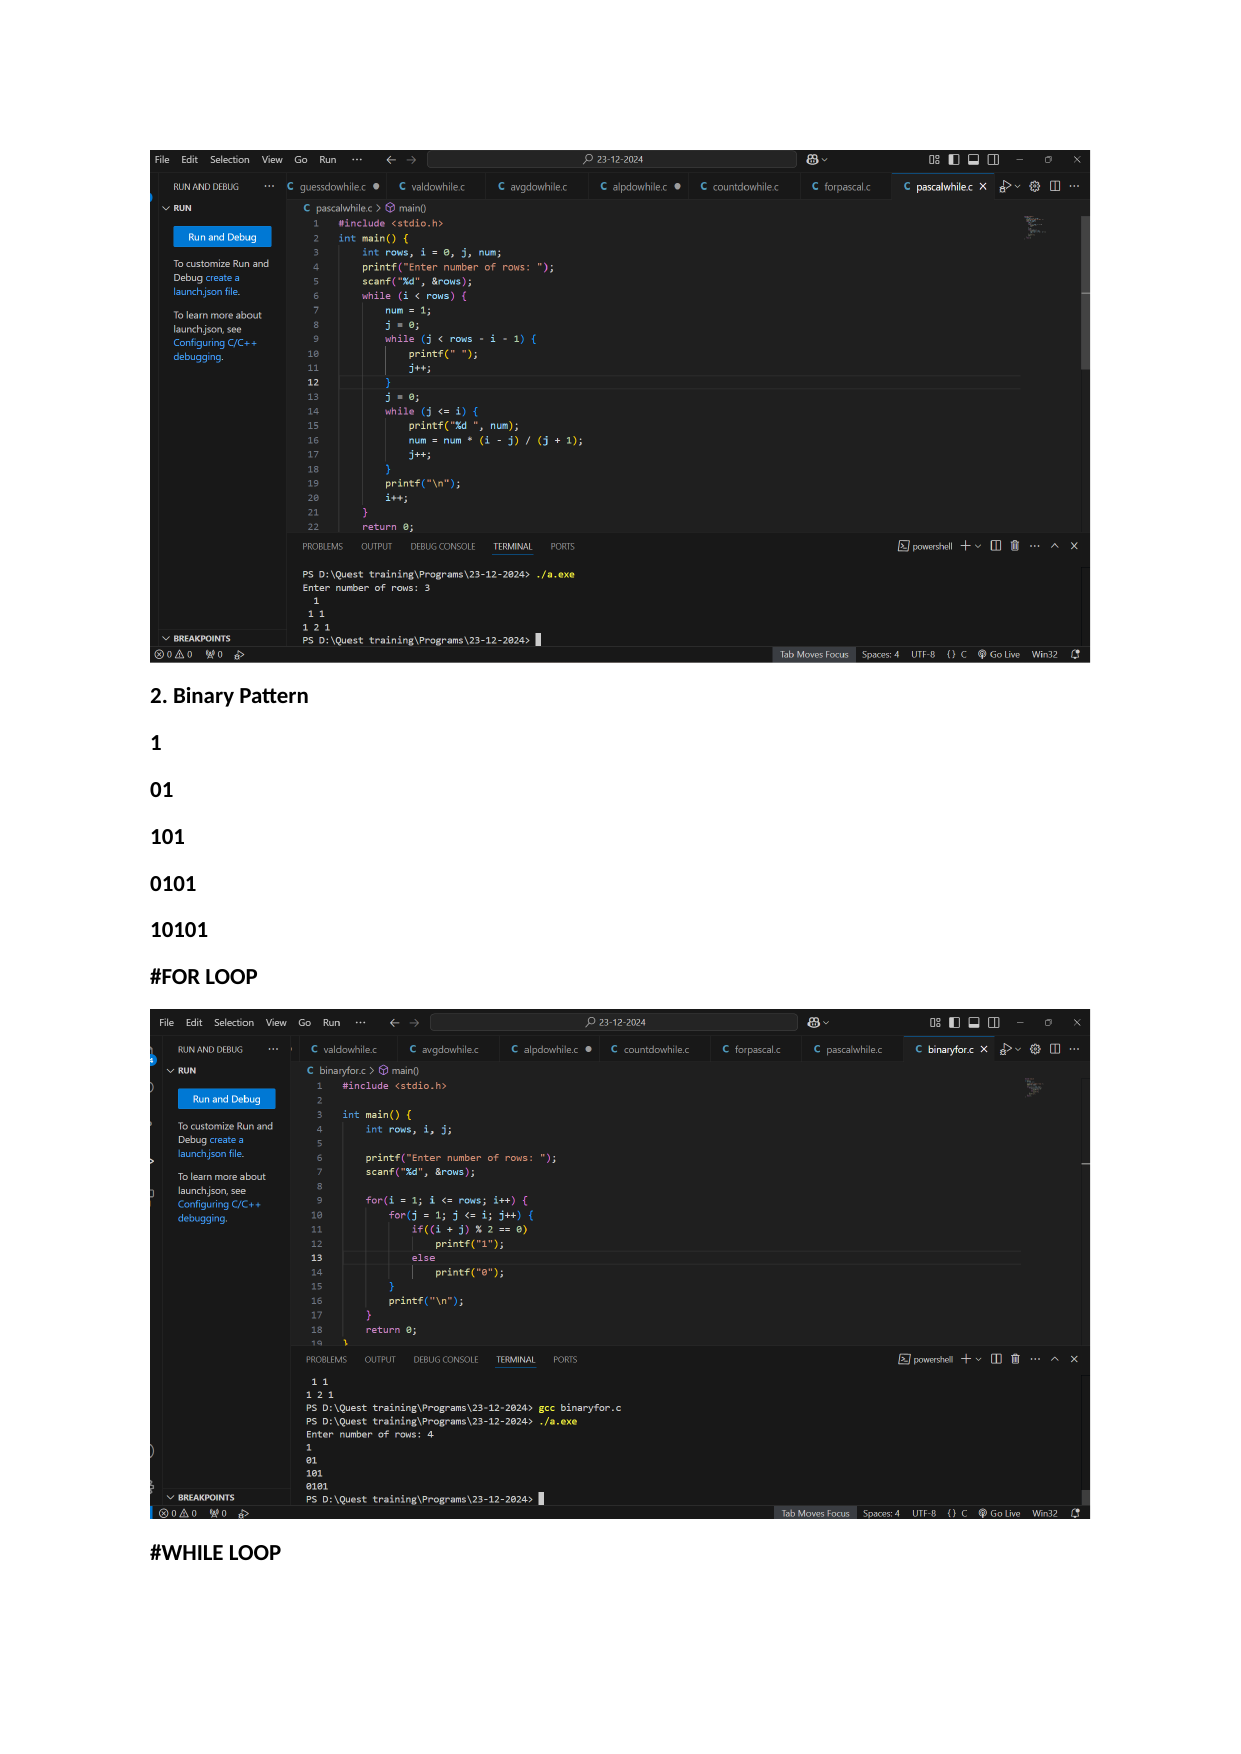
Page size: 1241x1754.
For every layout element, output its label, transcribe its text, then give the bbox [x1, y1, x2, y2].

text 101 [150, 822, 1090, 850]
text #WHILE LOOP [150, 1538, 1090, 1566]
text 2. Binary Pattern [150, 681, 1090, 709]
text 10101 [150, 916, 1090, 943]
picture [150, 1009, 1091, 1519]
picture [150, 150, 1091, 663]
text 01 [150, 775, 1090, 803]
text 1 [150, 728, 1090, 756]
text 0101 [150, 869, 1090, 897]
text #FOR LOOP [150, 962, 1090, 990]
